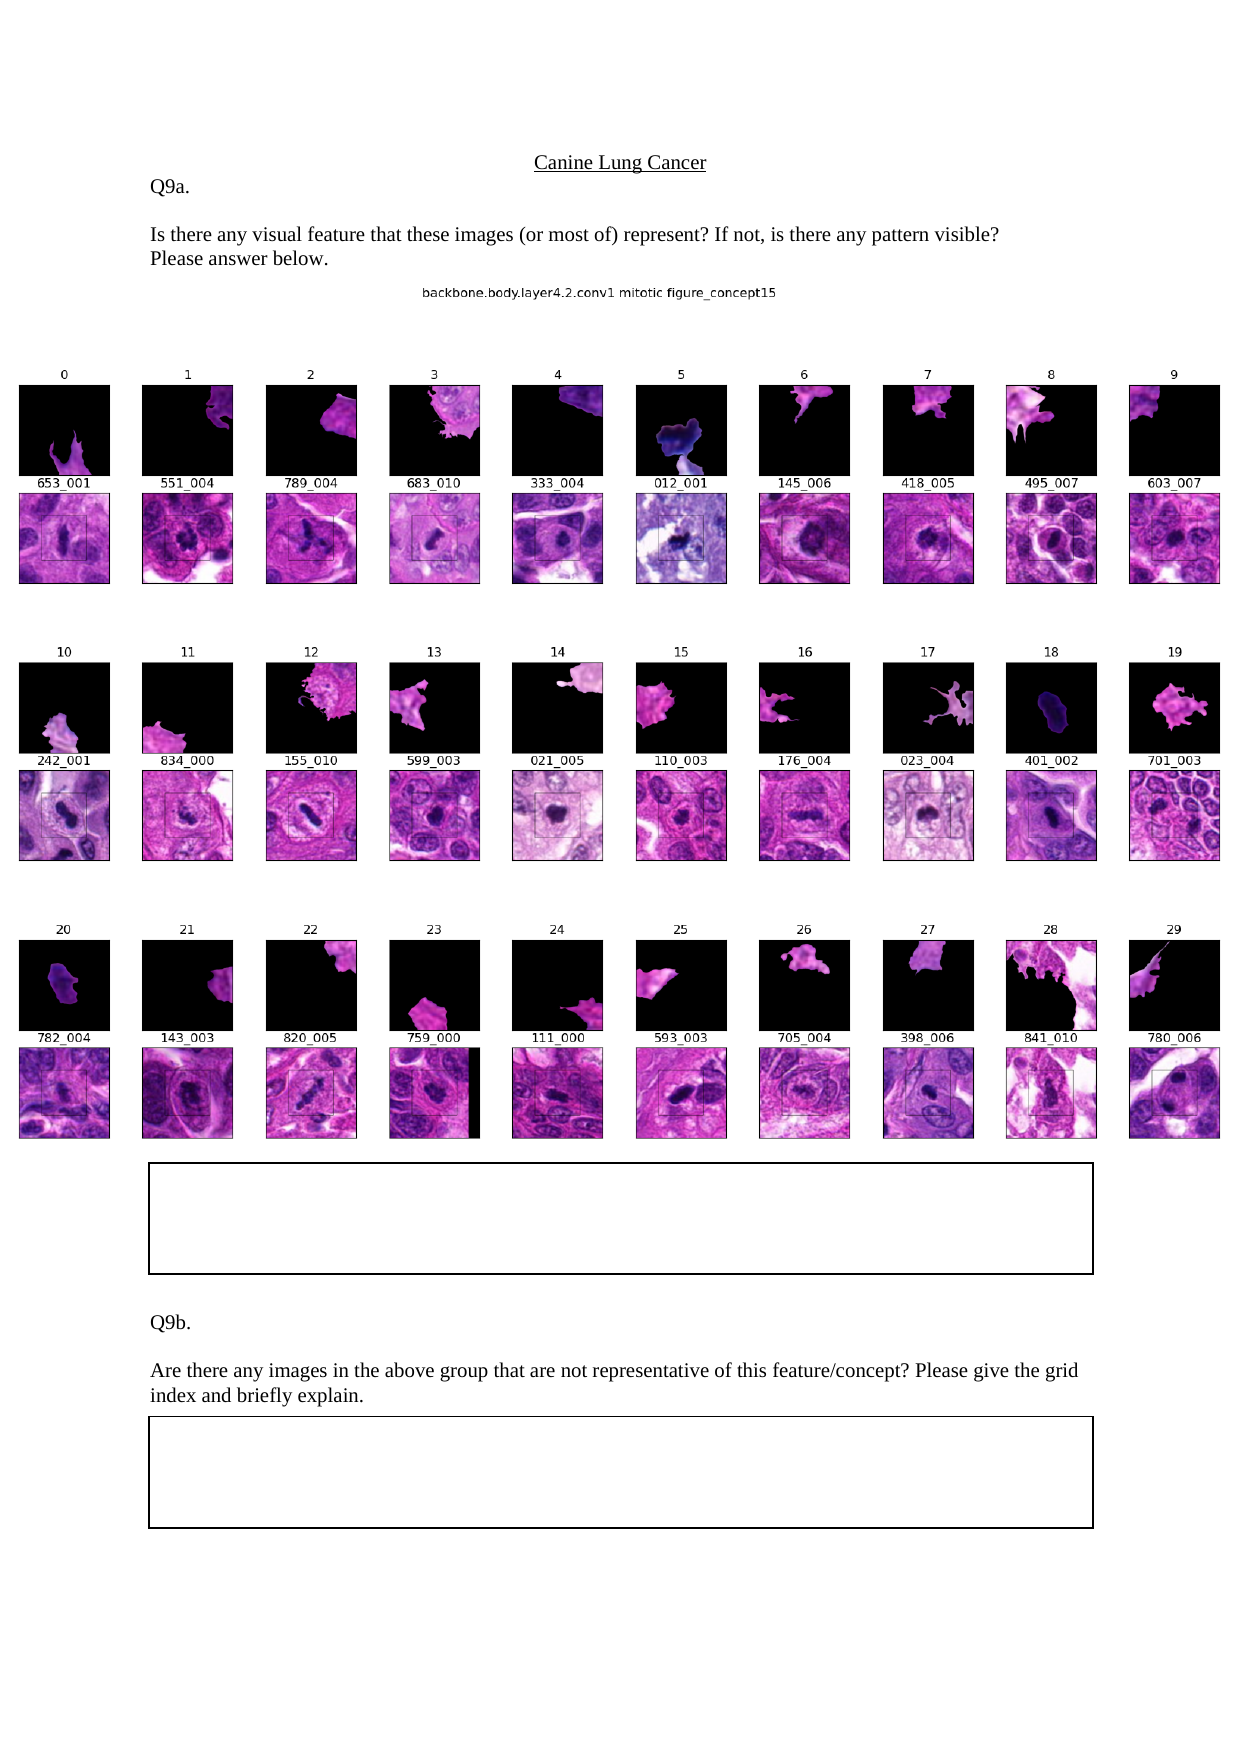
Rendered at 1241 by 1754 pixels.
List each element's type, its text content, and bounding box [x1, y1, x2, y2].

text Q9b. [150, 1310, 1090, 1334]
text Are there any images in the above group that are not representative of this feature/concept? Please give the grid index and briefly explain. [150, 1358, 1090, 1407]
text Q9a. [150, 174, 1090, 198]
text Is there any visual feature that these images (or most of) represent? If not, is there any pattern visible? [150, 222, 1090, 246]
text Canine Lung Cancer [150, 150, 1090, 174]
text Please answer below. [150, 246, 1090, 270]
picture [4, 278, 1241, 1150]
